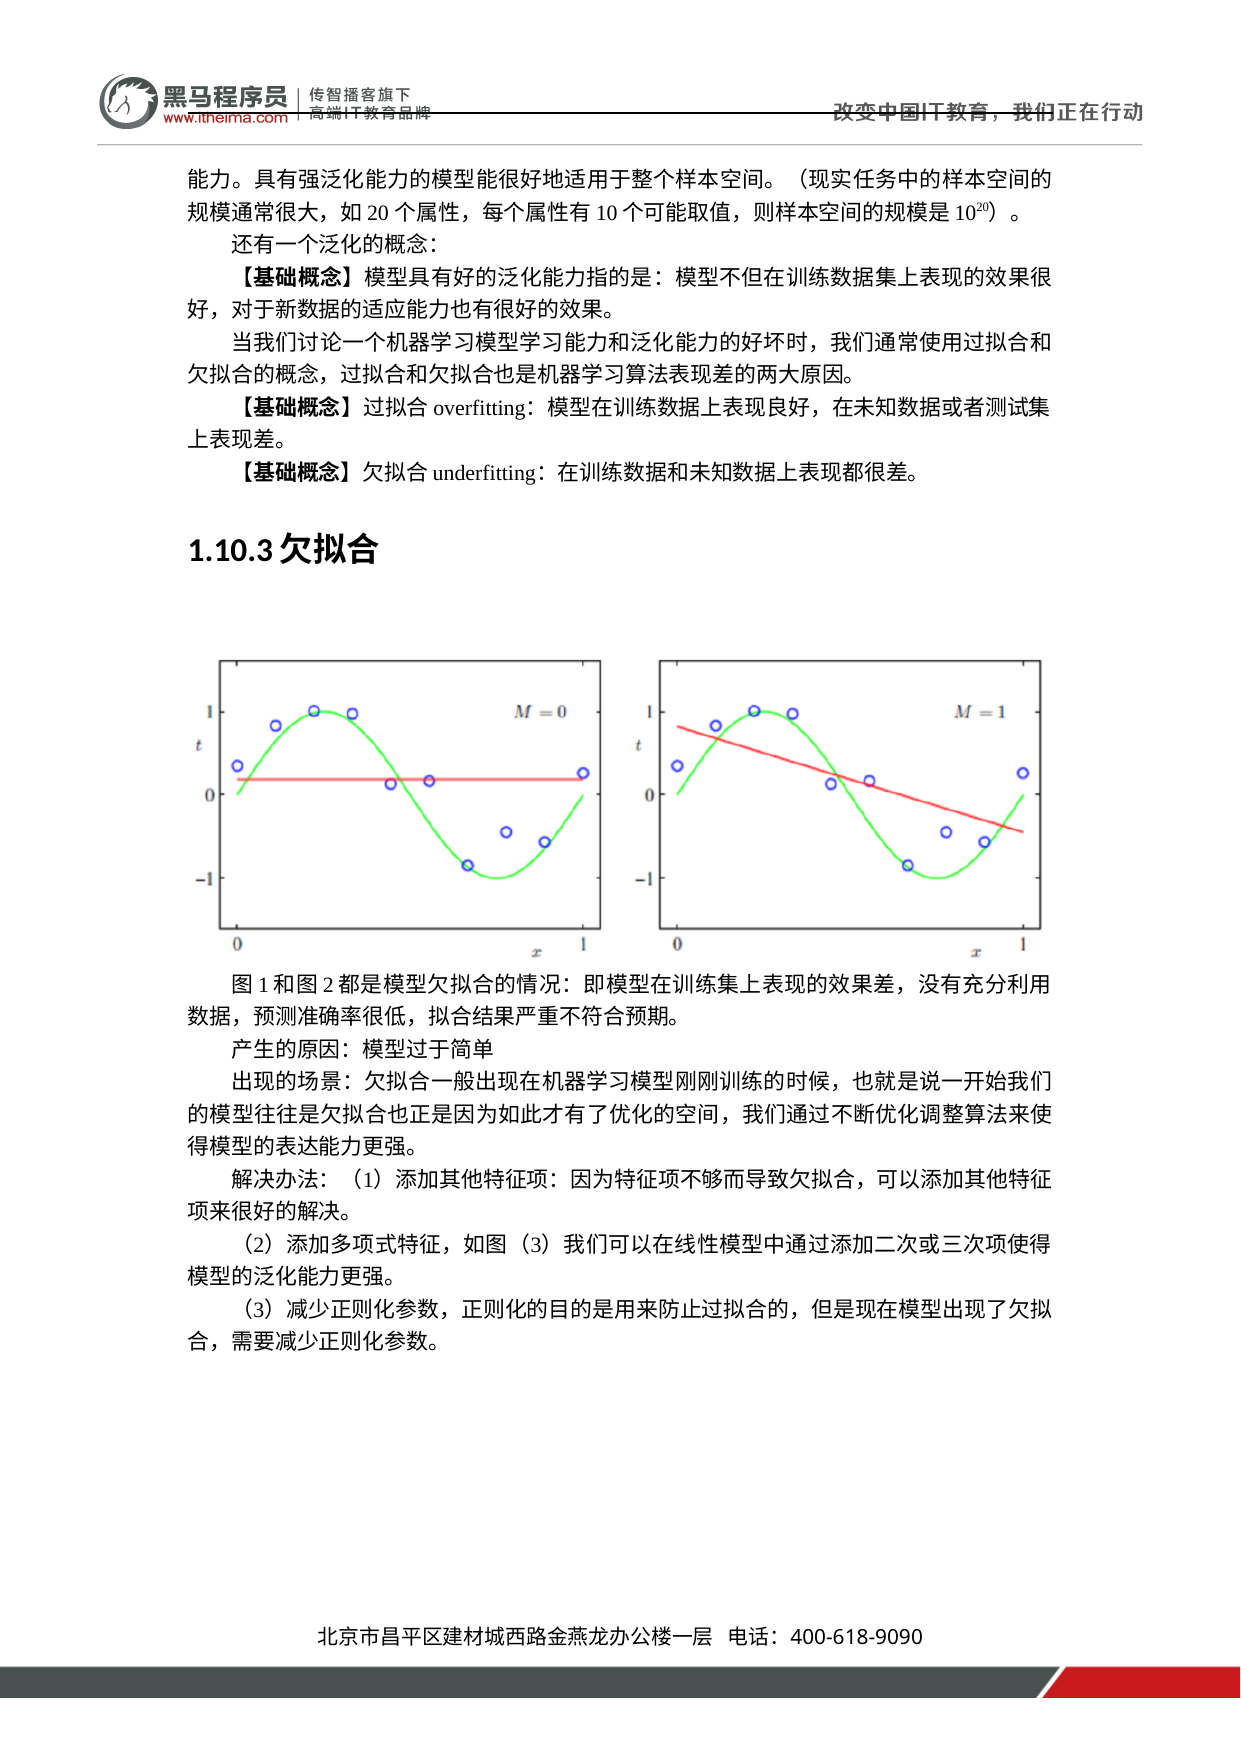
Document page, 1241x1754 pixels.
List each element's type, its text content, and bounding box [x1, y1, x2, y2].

text 图1和图2都是模型欠拟合的情况：即模型在训练集上表现的效果差，没有充分利用数据，预测准确率很低，拟合结果严重不符合预期。 [187, 966, 1053, 1031]
text 当我们讨论一个机器学习模型学习能力和泛化能力的好坏时，我们通常使用过拟合和欠拟合的概念，过拟合和欠拟合也是机器学习算法表现差的两大原因。 [187, 324, 1053, 389]
picture [0, 3, 1241, 153]
text 产生的原因：模型过于简单 [187, 1031, 1053, 1064]
text 还有一个泛化的概念： [187, 227, 1053, 259]
picture [187, 641, 1053, 962]
text 【基础概念】欠拟合underfitting：在训练数据和未知数据上表现都很差。 [187, 454, 1053, 487]
list 减少正则化参数，正则化的目的是用来防止过拟合的，但是现在模型出现了欠拟合，需要减少正则化参数。 [187, 1291, 1053, 1356]
text 解决办法：（1）添加其他特征项：因为特征项不够而导致欠拟合，可以添加其他特征项来很好的解决。 [187, 1161, 1053, 1226]
list 添加多项式特征，如图（3）我们可以在线性模型中通过添加二次或三次项使得模型的泛化能力更强。 [187, 1226, 1053, 1291]
text 【基础概念】模型具有好的泛化能力指的是：模型不但在训练数据集上表现的效果很好，对于新数据的适应能力也有很好的效果。 [187, 259, 1053, 324]
subtitle 1.10.3欠拟合 [187, 514, 1053, 579]
picture [0, 1607, 1241, 1698]
text 【基础概念】过拟合overfitting：模型在训练数据上表现良好，在未知数据或者测试集上表现差。 [187, 389, 1053, 454]
text 出现的场景：欠拟合一般出现在机器学习模型刚刚训练的时候，也就是说一开始我们的模型往往是欠拟合也正是因为如此才有了优化的空间，我们通过不断优化调整算法来使得模型的表达能力更强。 [187, 1064, 1053, 1161]
